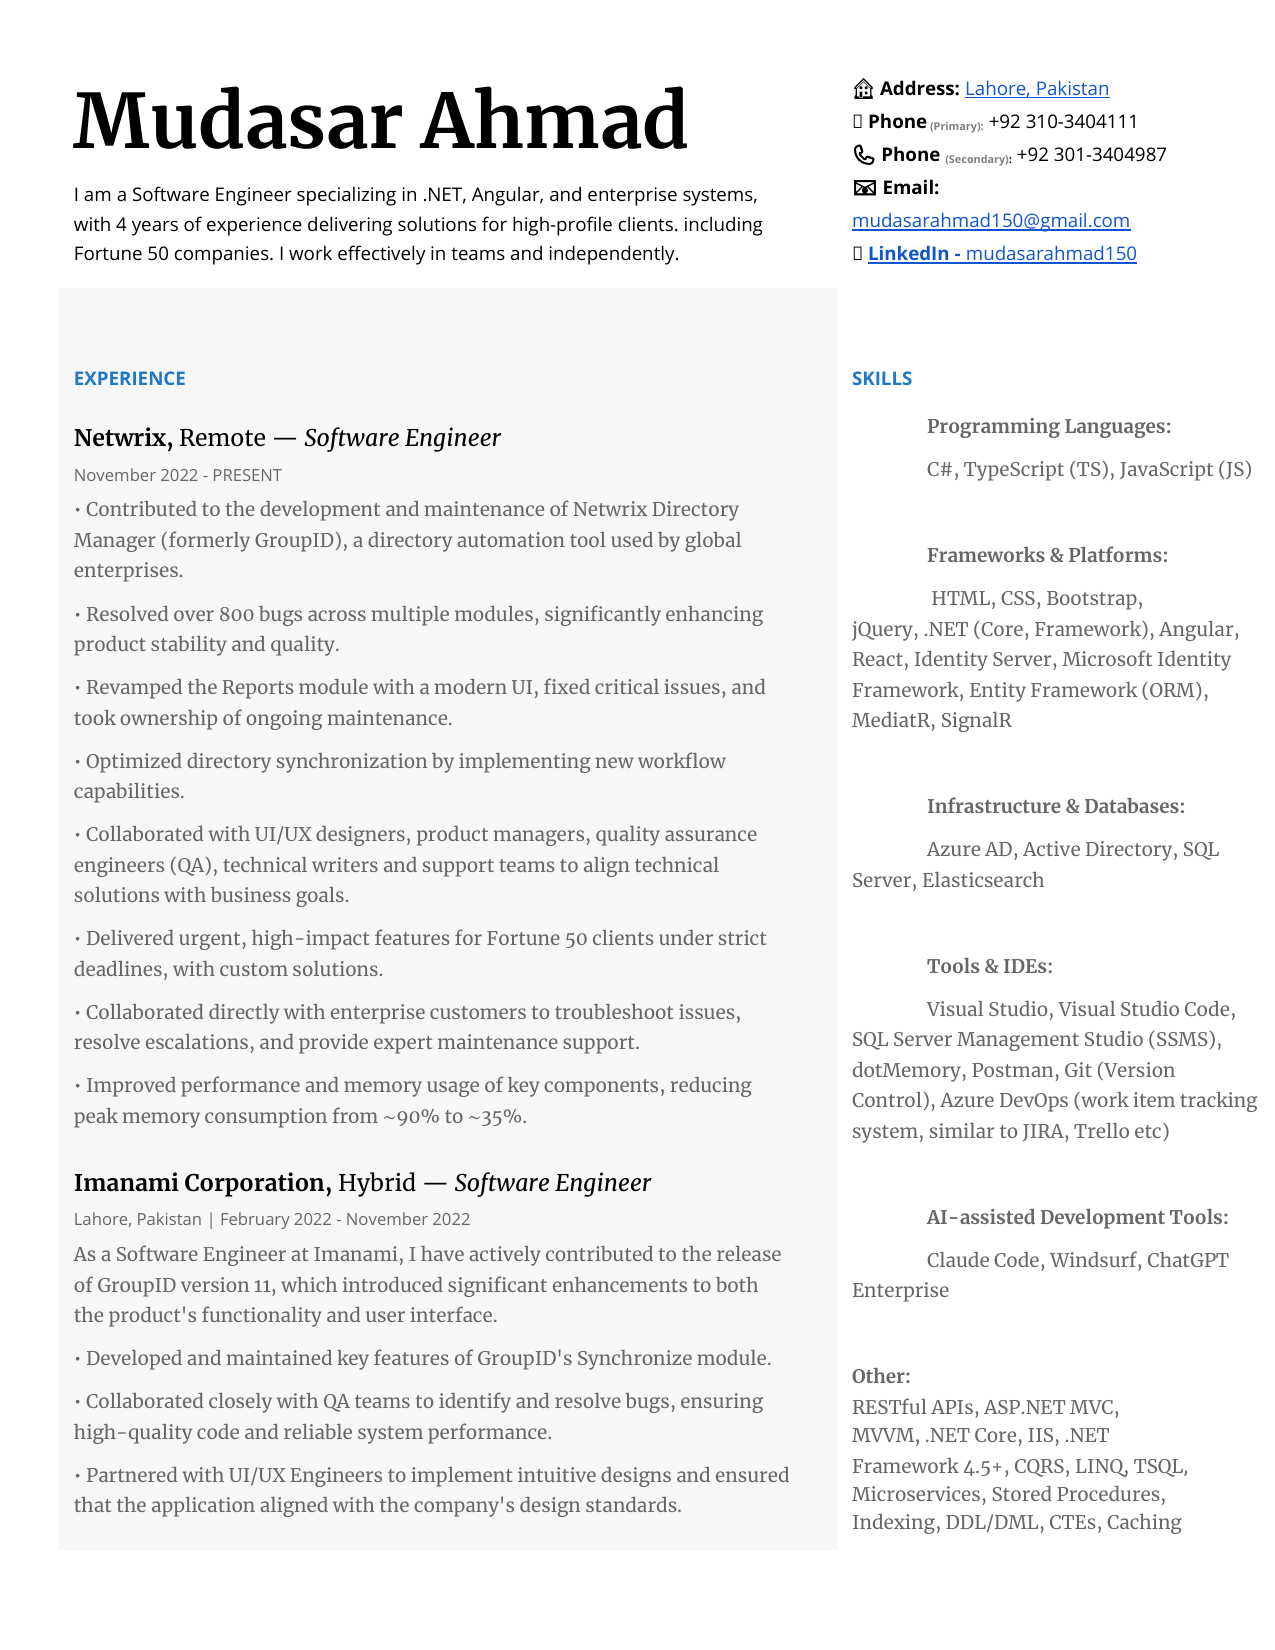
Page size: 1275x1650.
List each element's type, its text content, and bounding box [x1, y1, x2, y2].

table_header 🏠 Address: Lahore, Pakistan 📞 Phone (Primary): +92 310-3404111 📞 Phone (Secondary): +92 301-3404987 📧 Email: mudasarahmad150@gmail.com 🔗 LinkedIn - mudasarahmad150 [837, 60, 1251, 288]
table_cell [59, 288, 837, 1550]
table_header Mudasar Ahmad I am a Software Engineer specializing in .NET, Angular, and enterprise systems, with 4 years of experience delivering solutions for high-profile clients. including Fortune 50 companies. I work effectively in teams and independently. [59, 60, 837, 288]
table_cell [837, 288, 1251, 1550]
